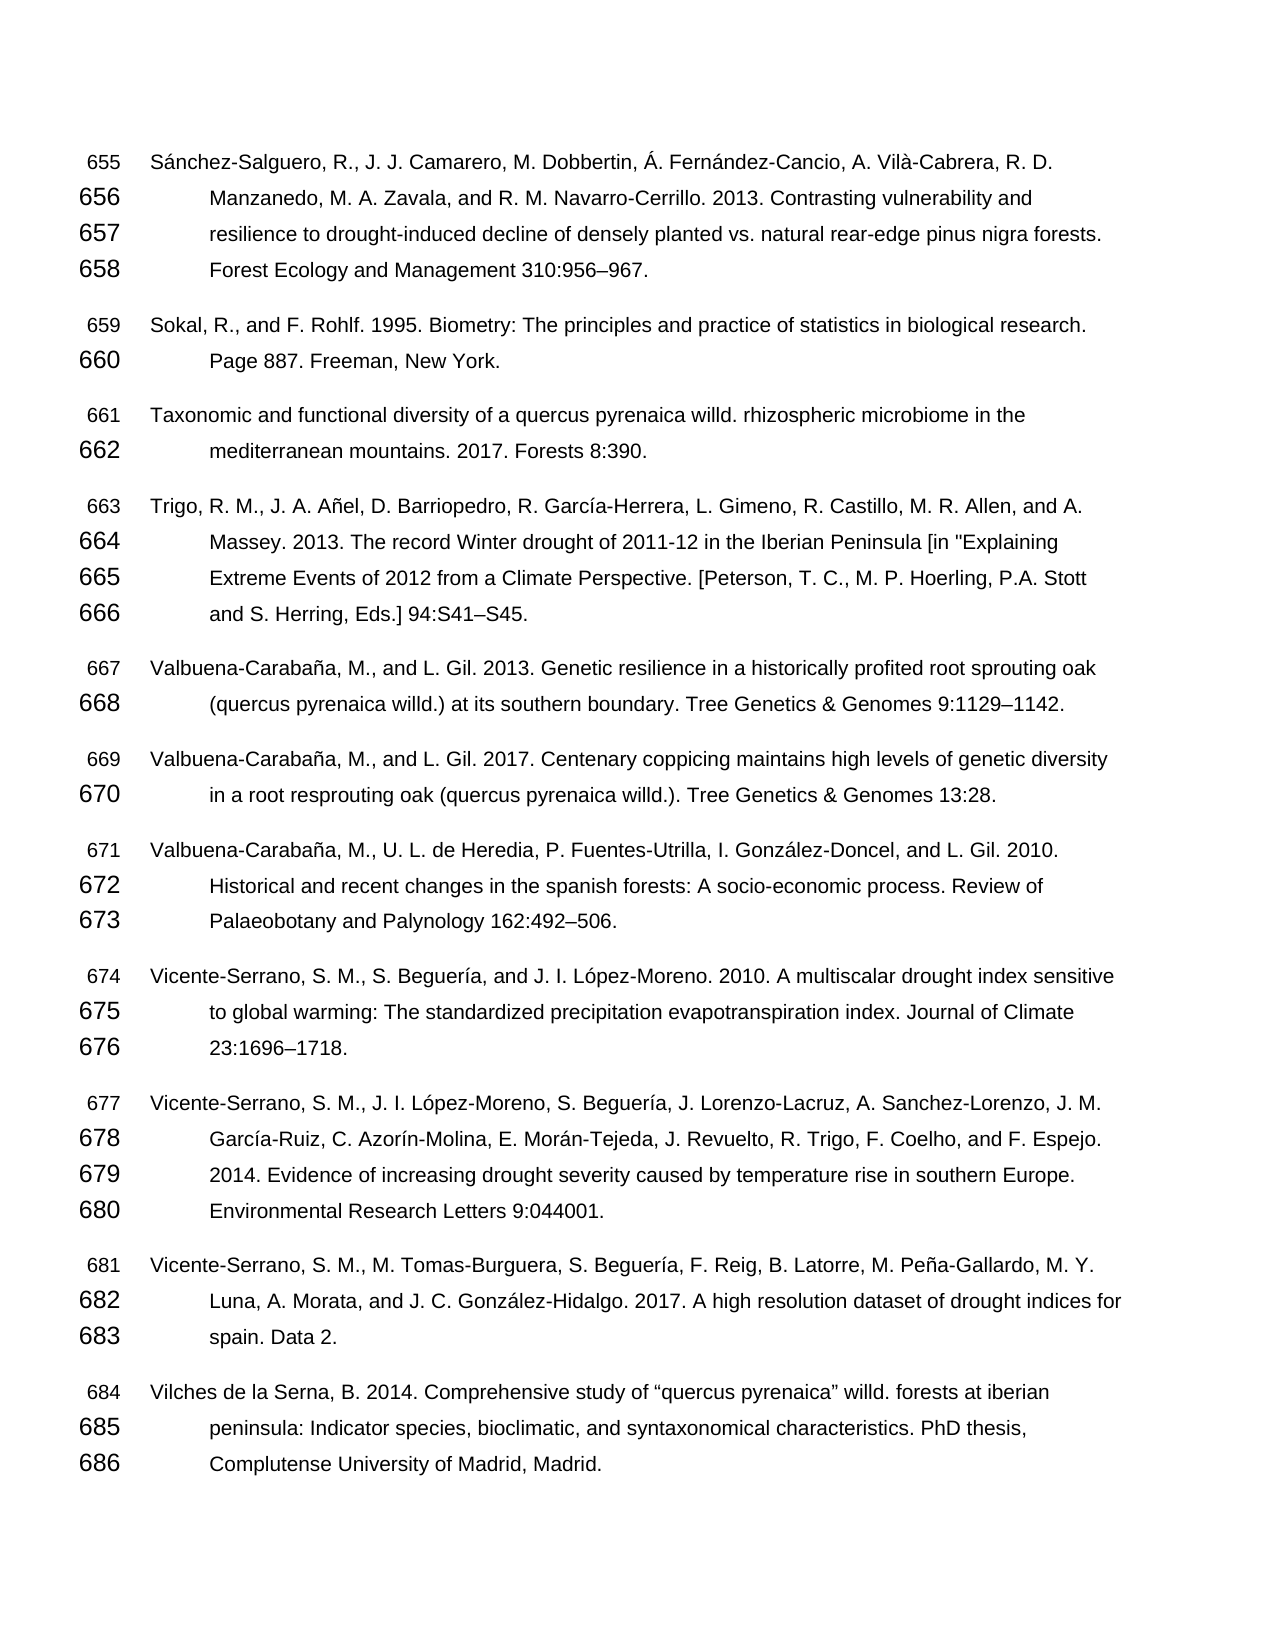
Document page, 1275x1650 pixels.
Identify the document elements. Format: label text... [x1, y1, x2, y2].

text Sánchez-Salguero, R., J. J. Camarero, M. Dobbertin, Á. Fernández-Cancio, A. Vilà-Cabrera, R. D. Manzanedo, M. A. Zavala, and R. M. Navarro-Cerrillo. 2013. Contrasting vulnerability and resilience to drought-induced decline of densely planted vs. natural rear-edge pinus nigra forests. Forest Ecology and Management 310:956–967. [150, 150, 1125, 282]
text Valbuena-Carabaña, M., and L. Gil. 2013. Genetic resilience in a historically profited root sprouting oak (quercus pyrenaica willd.) at its southern boundary. Tree Genetics & Genomes 9:1129–1142. [150, 656, 1125, 716]
text Vicente-Serrano, S. M., M. Tomas-Burguera, S. Beguería, F. Reig, B. Latorre, M. Peña-Gallardo, M. Y. Luna, A. Morata, and J. C. González-Hidalgo. 2017. A high resolution dataset of drought indices for spain. Data 2. [150, 1253, 1125, 1349]
text Vicente-Serrano, S. M., J. I. López-Moreno, S. Beguería, J. Lorenzo-Lacruz, A. Sanchez-Lorenzo, J. M. García-Ruiz, C. Azorín-Molina, E. Morán-Tejeda, J. Revuelto, R. Trigo, F. Coelho, and F. Espejo. 2014. Evidence of increasing drought severity caused by temperature rise in southern Europe. Environmental Research Letters 9:044001. [150, 1091, 1125, 1222]
text Trigo, R. M., J. A. Añel, D. Barriopedro, R. García-Herrera, L. Gimeno, R. Castillo, M. R. Allen, and A. Massey. 2013. The record Winter drought of 2011-12 in the Iberian Peninsula [in "Explaining Extreme Events of 2012 from a Climate Perspective. [Peterson, T. C., M. P. Hoerling, P.A. Stott and S. Herring, Eds.] 94:S41–S45. [150, 494, 1125, 626]
text Valbuena-Carabaña, M., U. L. de Heredia, P. Fuentes-Utrilla, I. González-Doncel, and L. Gil. 2010. Historical and recent changes in the spanish forests: A socio-economic process. Review of Palaeobotany and Palynology 162:492–506. [150, 837, 1125, 933]
text Vilches de la Serna, B. 2014. Comprehensive study of “quercus pyrenaica” willd. forests at iberian peninsula: Indicator species, bioclimatic, and syntaxonomical characteristics. PhD thesis, Complutense University of Madrid, Madrid. [150, 1380, 1125, 1476]
text Taxonomic and functional diversity of a quercus pyrenaica willd. rhizospheric microbiome in the mediterranean mountains. 2017. Forests 8:390. [150, 403, 1125, 463]
text Sokal, R., and F. Rohlf. 1995. Biometry: The principles and practice of statistics in biological research. Page 887. Freeman, New York. [150, 312, 1125, 372]
text Vicente-Serrano, S. M., S. Beguería, and J. I. López-Moreno. 2010. A multiscalar drought index sensitive to global warming: The standardized precipitation evapotranspiration index. Journal of Climate 23:1696–1718. [150, 964, 1125, 1060]
text Valbuena-Carabaña, M., and L. Gil. 2017. Centenary coppicing maintains high levels of genetic diversity in a root resprouting oak (quercus pyrenaica willd.). Tree Genetics & Genomes 13:28. [150, 747, 1125, 807]
